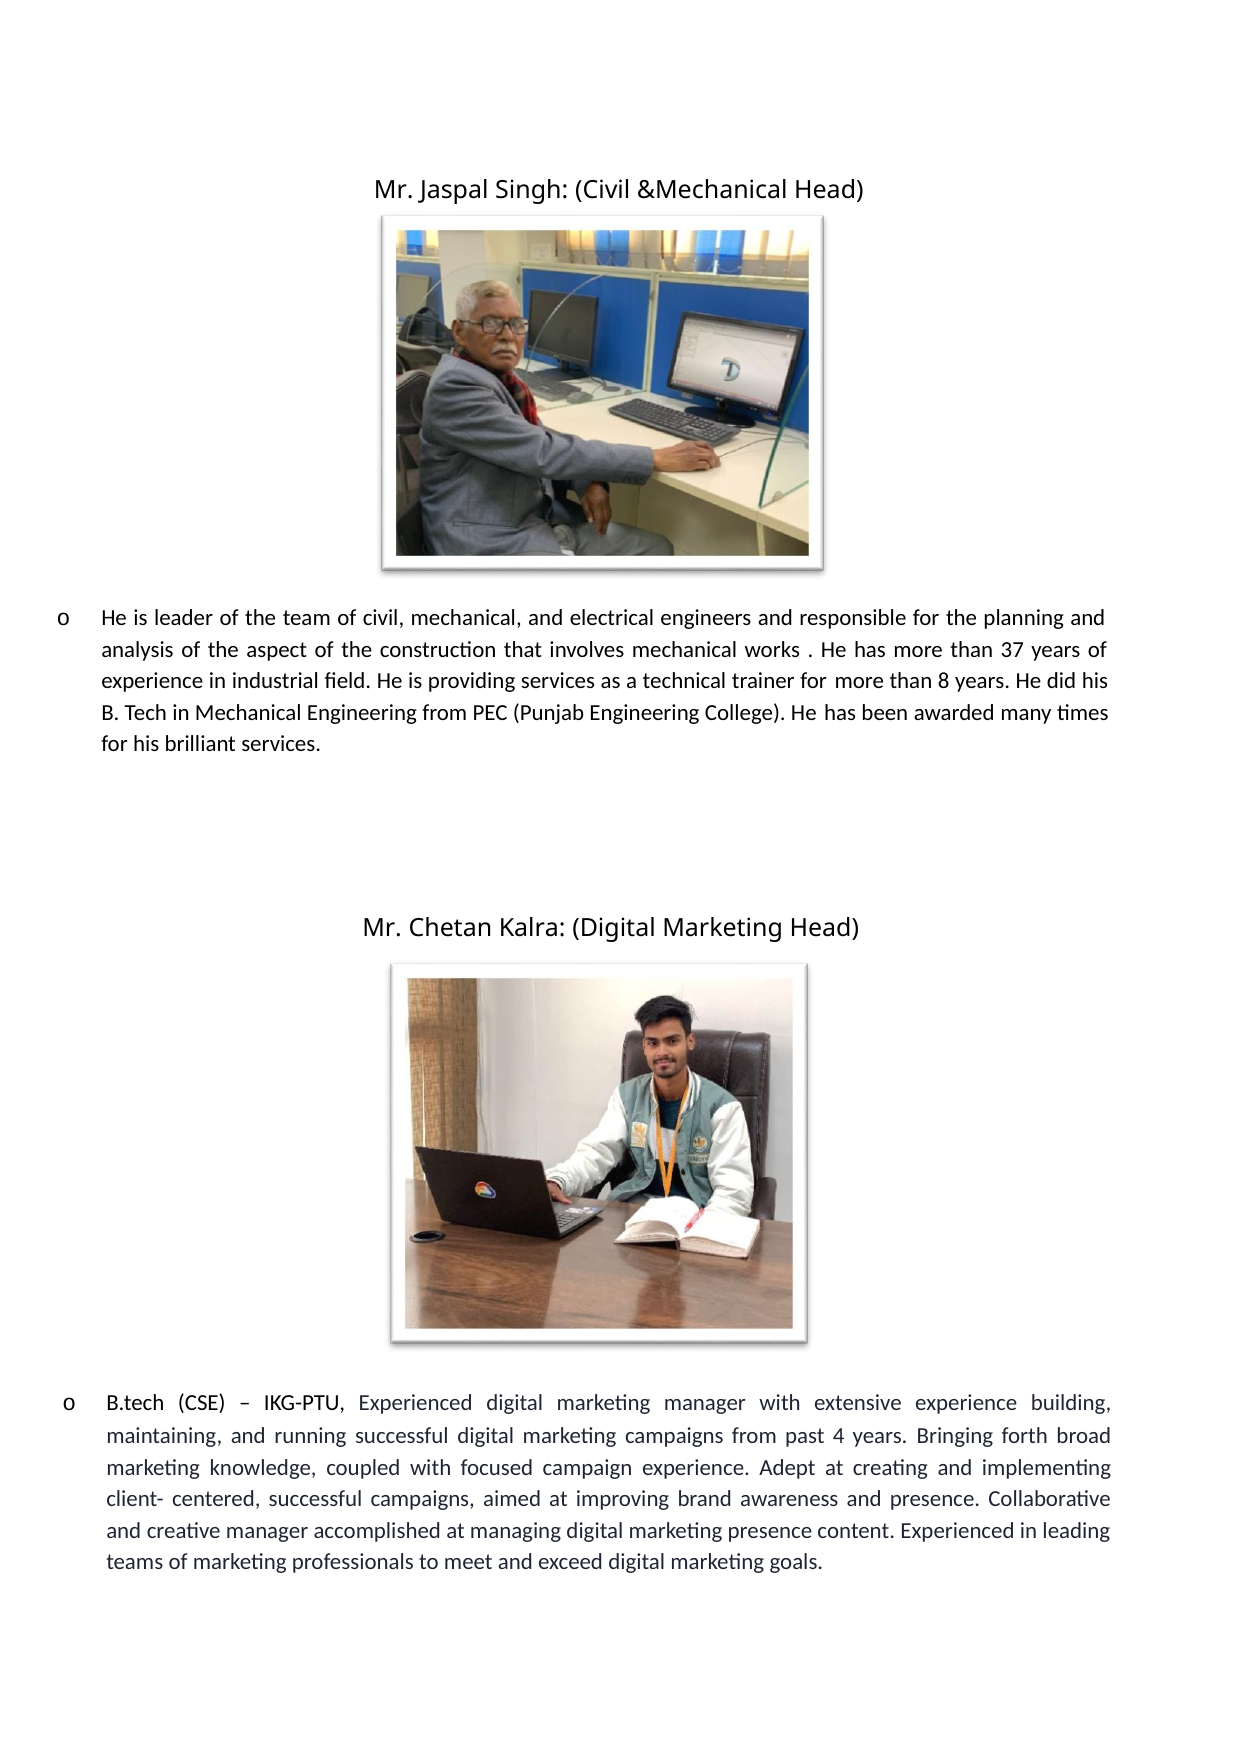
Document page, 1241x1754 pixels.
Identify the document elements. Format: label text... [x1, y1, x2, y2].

picture [383, 959, 814, 1353]
subtitle Mr. Chetan Kalra: (Digital Marketing Head) [362, 910, 1240, 944]
list He is leader of the team of civil, mechanical, and electrical engineers and responsible for the planning and analysis of the aspect of the construction that involves mechanical works . He has more than 37 years of experience in industrial field. He is providing services as a technical trainer for more than 8 years. He did his B. Tech in Mechanical Engineering from PEC (Punjab Engineering College). He has been awarded many times for his brilliant services. [56, 603, 1108, 757]
picture [374, 211, 830, 580]
list B.tech (CSE) – IKG-PTU, Experienced digital marketing manager with extensive experience building, maintaining, and running successful digital marketing campaigns from past 4 years. Bringing forth broad marketing knowledge, coupled with focused campaign experience. Adept at creating and implementing client- centered, successful campaigns, aimed at improving brand awareness and presence. Collaborative and creative manager accomplished at managing digital marketing presence content. Experienced in leading teams of marketing professionals to meet and exceed digital marketing goals. [62, 1388, 1112, 1575]
subtitle Mr. Jaspal Singh: (Civil &Mechanical Head) [374, 172, 1240, 206]
